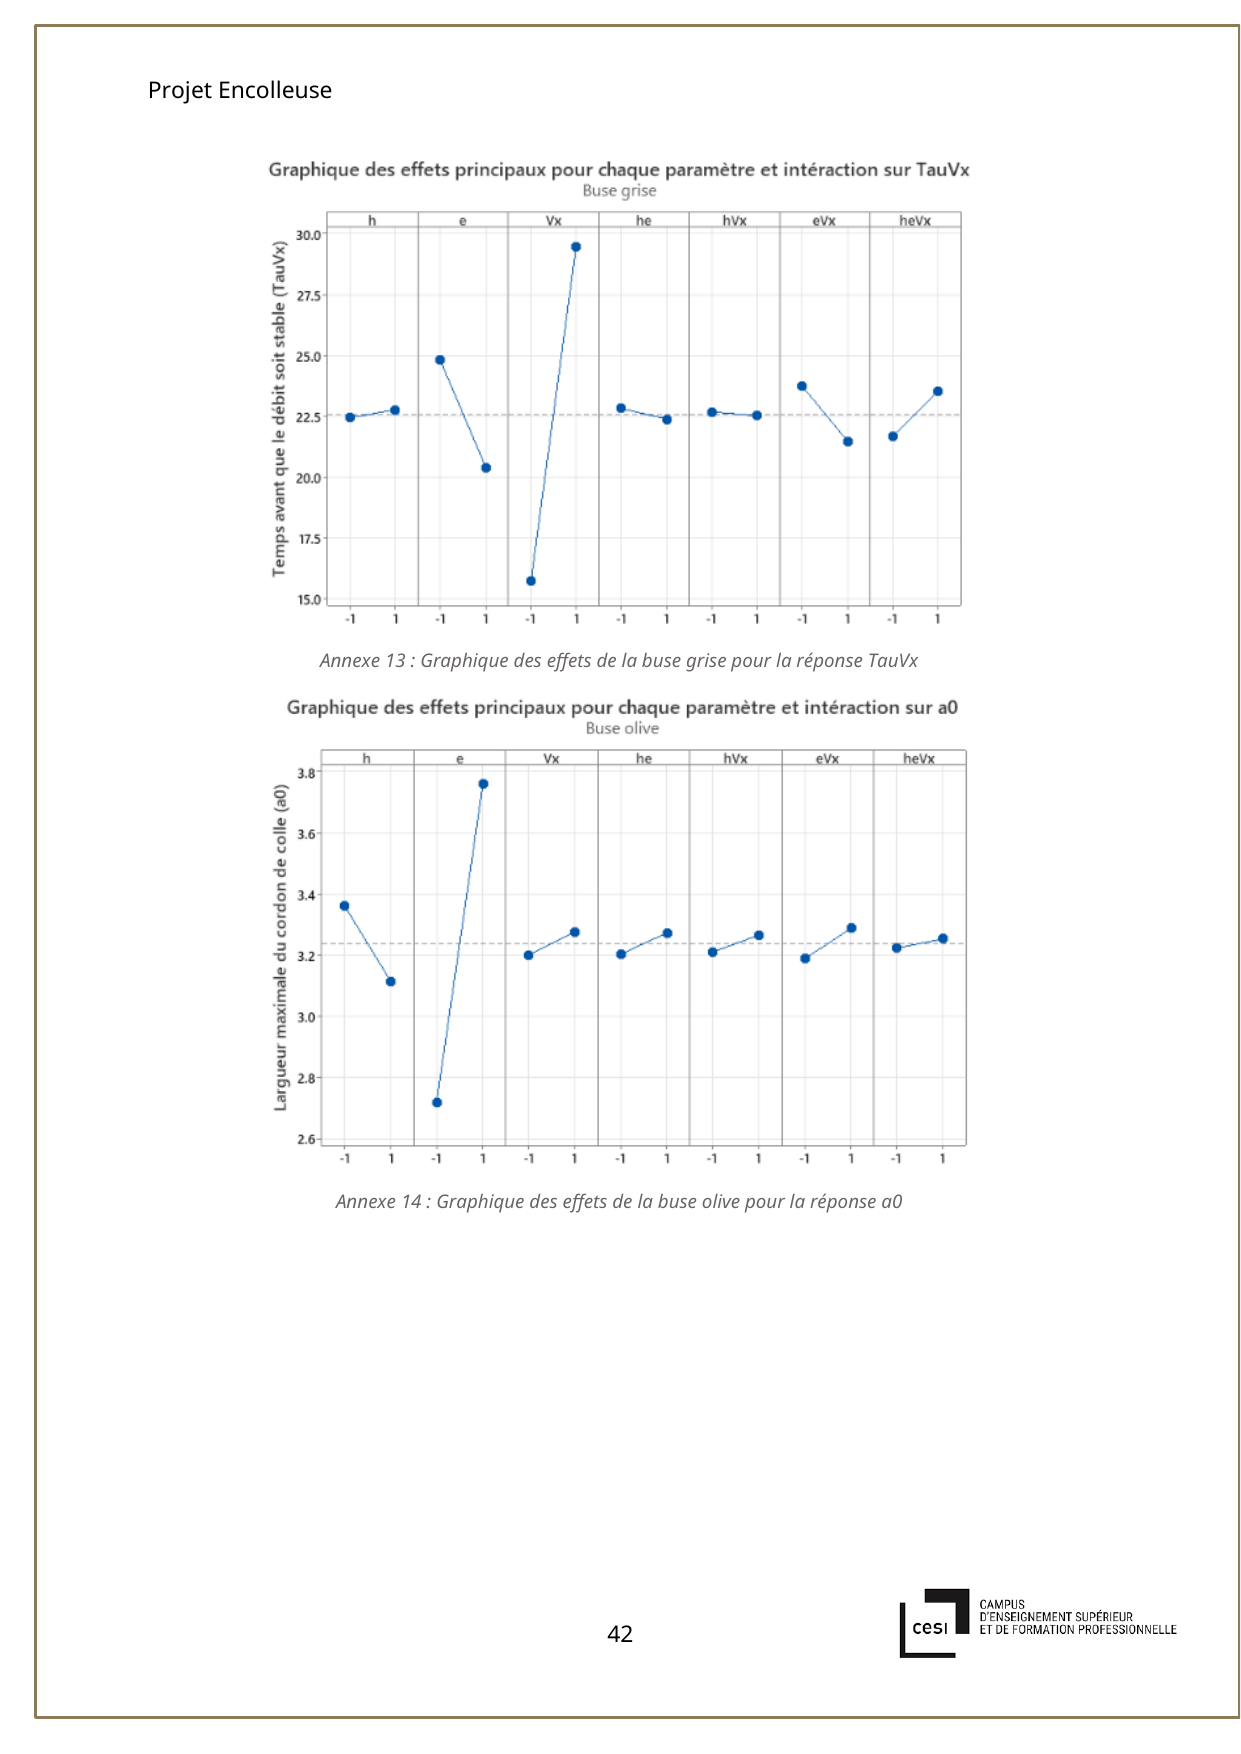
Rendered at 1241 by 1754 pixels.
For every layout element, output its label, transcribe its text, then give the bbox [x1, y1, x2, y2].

picture [265, 693, 975, 1169]
text Annexe 13 : Graphique des effets de la buse grise pour la réponse TauVx [148, 648, 1093, 673]
text Annexe 14 : Graphique des effets de la buse olive pour la réponse a0 [148, 1188, 1093, 1214]
picture [888, 1577, 1188, 1669]
picture [265, 156, 975, 629]
